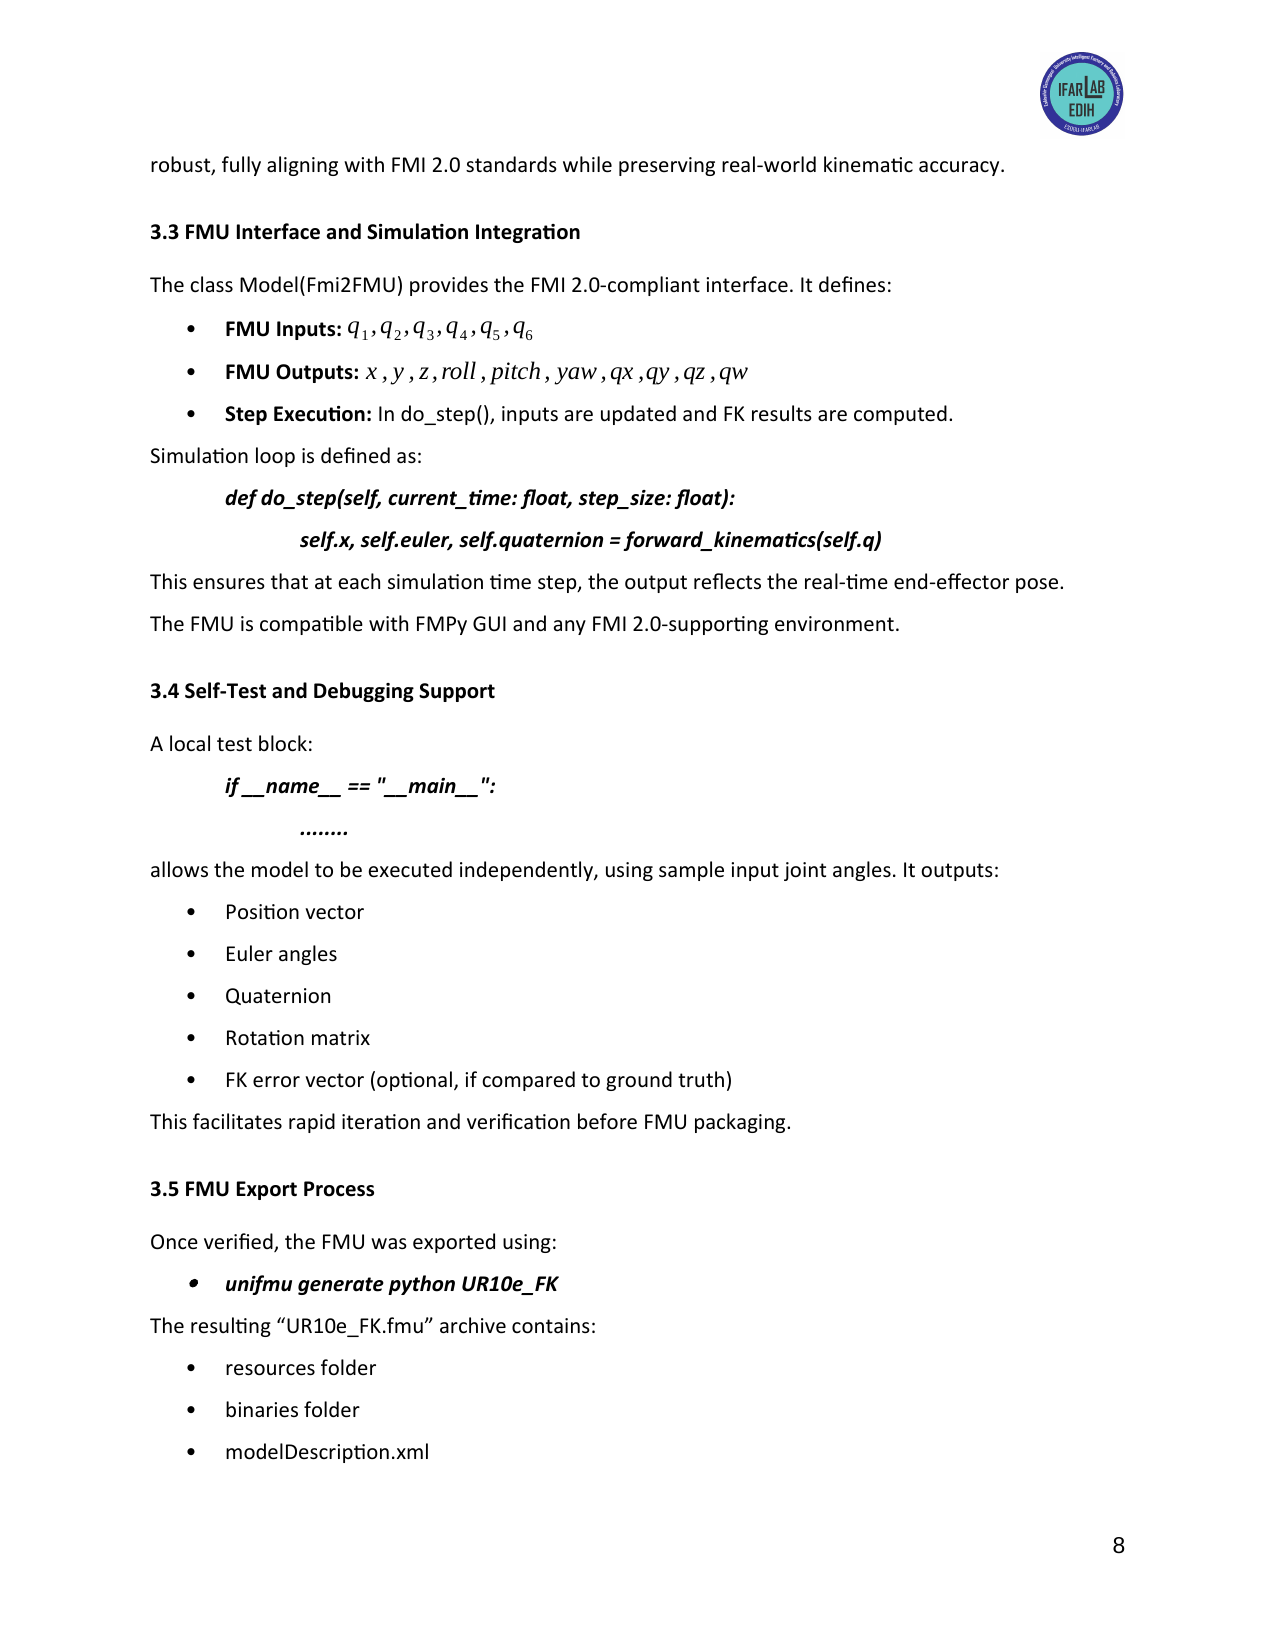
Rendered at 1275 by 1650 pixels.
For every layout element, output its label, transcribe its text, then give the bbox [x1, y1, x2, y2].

list Position vector [187, 897, 1125, 925]
text self.x, self.euler, self.quaternion = forward_kinematics(self.q) [225, 525, 1125, 553]
list resources folder [187, 1353, 1125, 1381]
text allows the model to be executed independently, using sample input joint angles. It outputs: [150, 855, 1125, 883]
list Rotation matrix [187, 1023, 1125, 1051]
text The class Model(Fmi2FMU) provides the FMI 2.0-compliant interface. It defines: [150, 270, 1125, 298]
list Euler angles [187, 939, 1125, 967]
text The resulting “UR10e_FK.fmu” archive contains: [150, 1311, 1125, 1339]
picture [1040, 52, 1125, 139]
list FK error vector (optional, if compared to ground truth) [187, 1065, 1125, 1093]
list FMU Outputs: [187, 357, 1125, 385]
list Quaternion [187, 981, 1125, 1009]
text Once verified, the FMU was exported using: [150, 1227, 1125, 1255]
subtitle 3.3 FMU Interface and Simulation Integration [150, 217, 1125, 245]
list FMU Inputs: [187, 312, 1125, 343]
text ........ [225, 813, 1125, 841]
text This ensures that at each simulation time step, the output reflects the real-time end-effector pose. [150, 567, 1125, 595]
text Simulation loop is defined as: [150, 441, 1125, 469]
list Step Execution: In do_step(), inputs are updated and FK results are computed. [187, 399, 1125, 427]
list modelDescription.xml [187, 1437, 1125, 1465]
text if __name__ == "__main__": [225, 771, 1125, 799]
text def do_step(self, current_time: float, step_size: float): [150, 483, 1125, 511]
text The FMU is compatible with FMPy GUI and any FMI 2.0-supporting environment. [150, 609, 1125, 637]
list unifmu generate python UR10e_FK [187, 1269, 1125, 1297]
text This facilitates rapid iteration and verification before FMU packaging. [150, 1107, 1125, 1135]
text A local test block: [150, 729, 1125, 757]
subtitle 3.4 Self-Test and Debugging Support [150, 676, 1125, 704]
subtitle 3.5 FMU Export Process [150, 1174, 1125, 1202]
list binaries folder [187, 1395, 1125, 1423]
